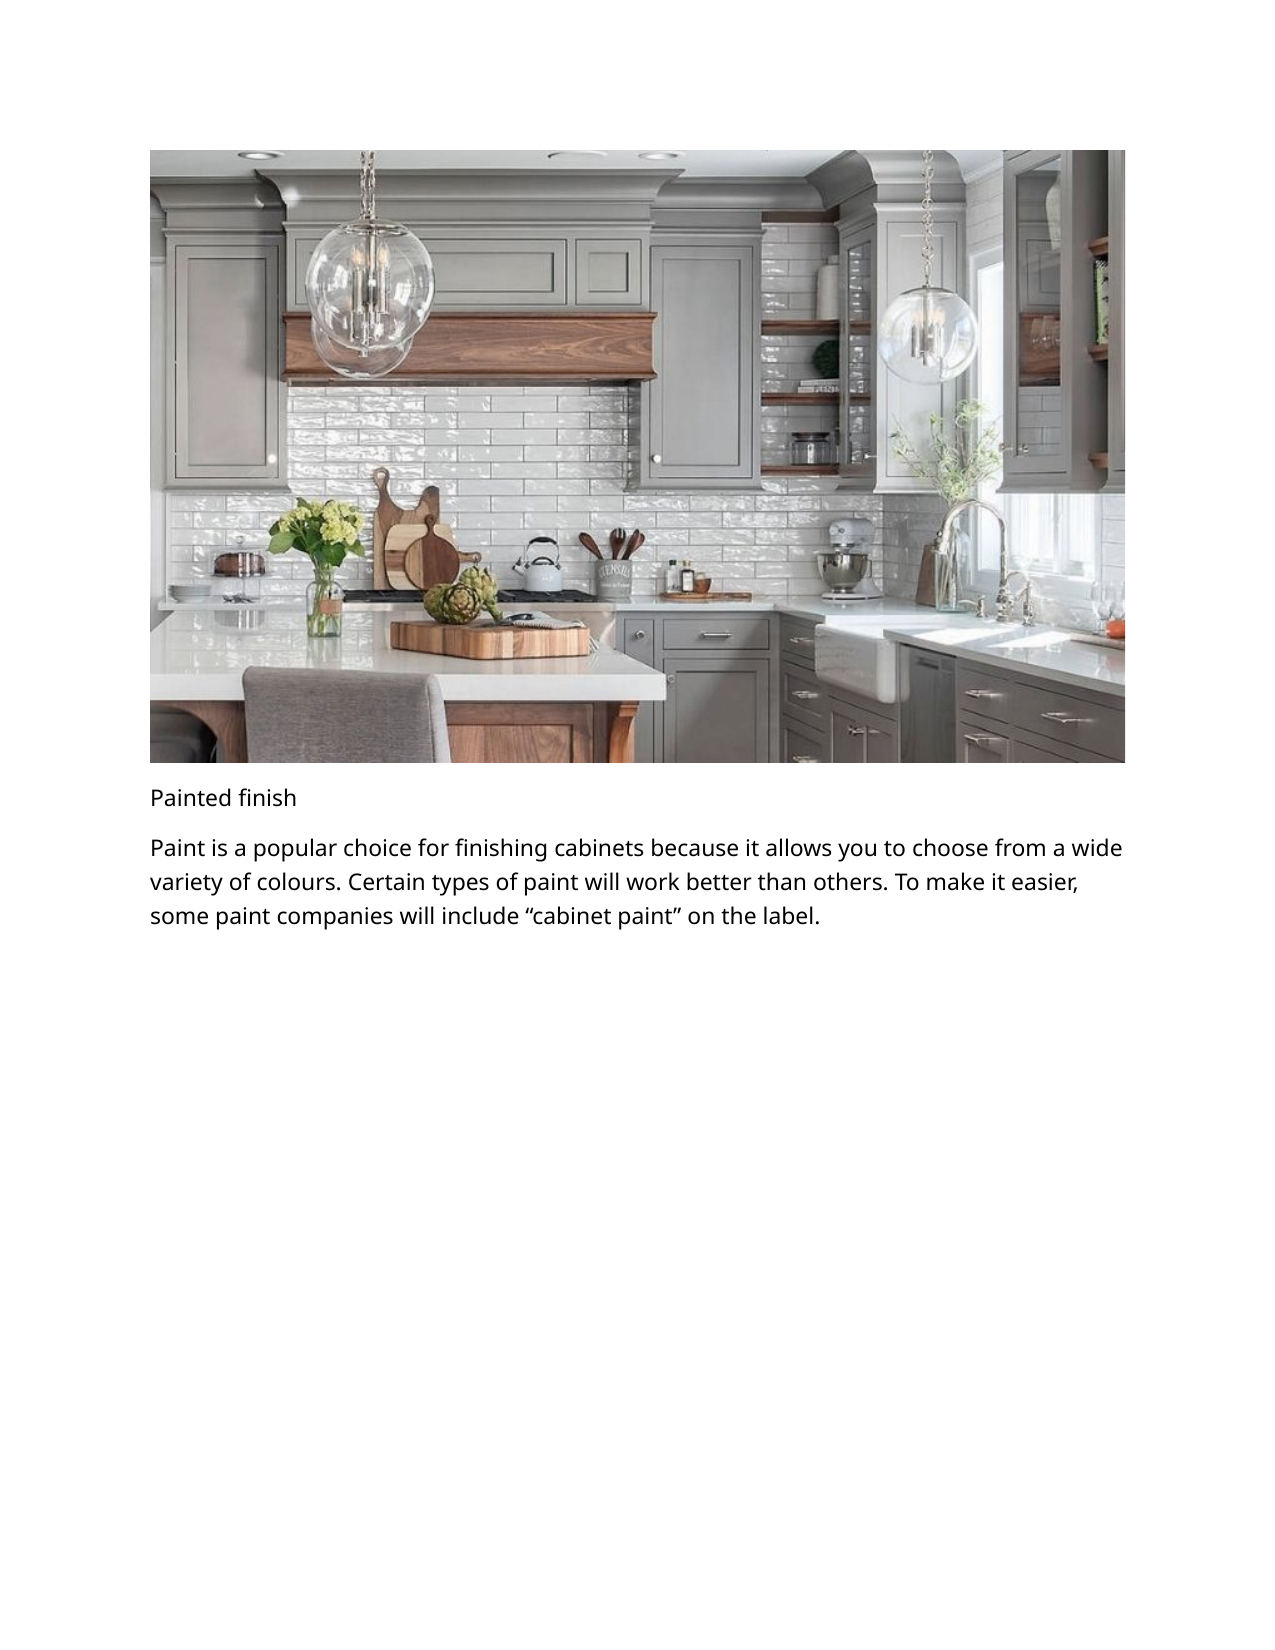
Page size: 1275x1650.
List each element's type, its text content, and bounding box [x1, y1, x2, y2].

picture [150, 150, 1125, 763]
text Painted finish [150, 782, 1125, 813]
text Paint is a popular choice for finishing cabinets because it allows you to choose from a wide variety of colours. Certain types of paint will work better than others. To make it easier, some paint companies will include “cabinet paint” on the label. [150, 832, 1125, 931]
